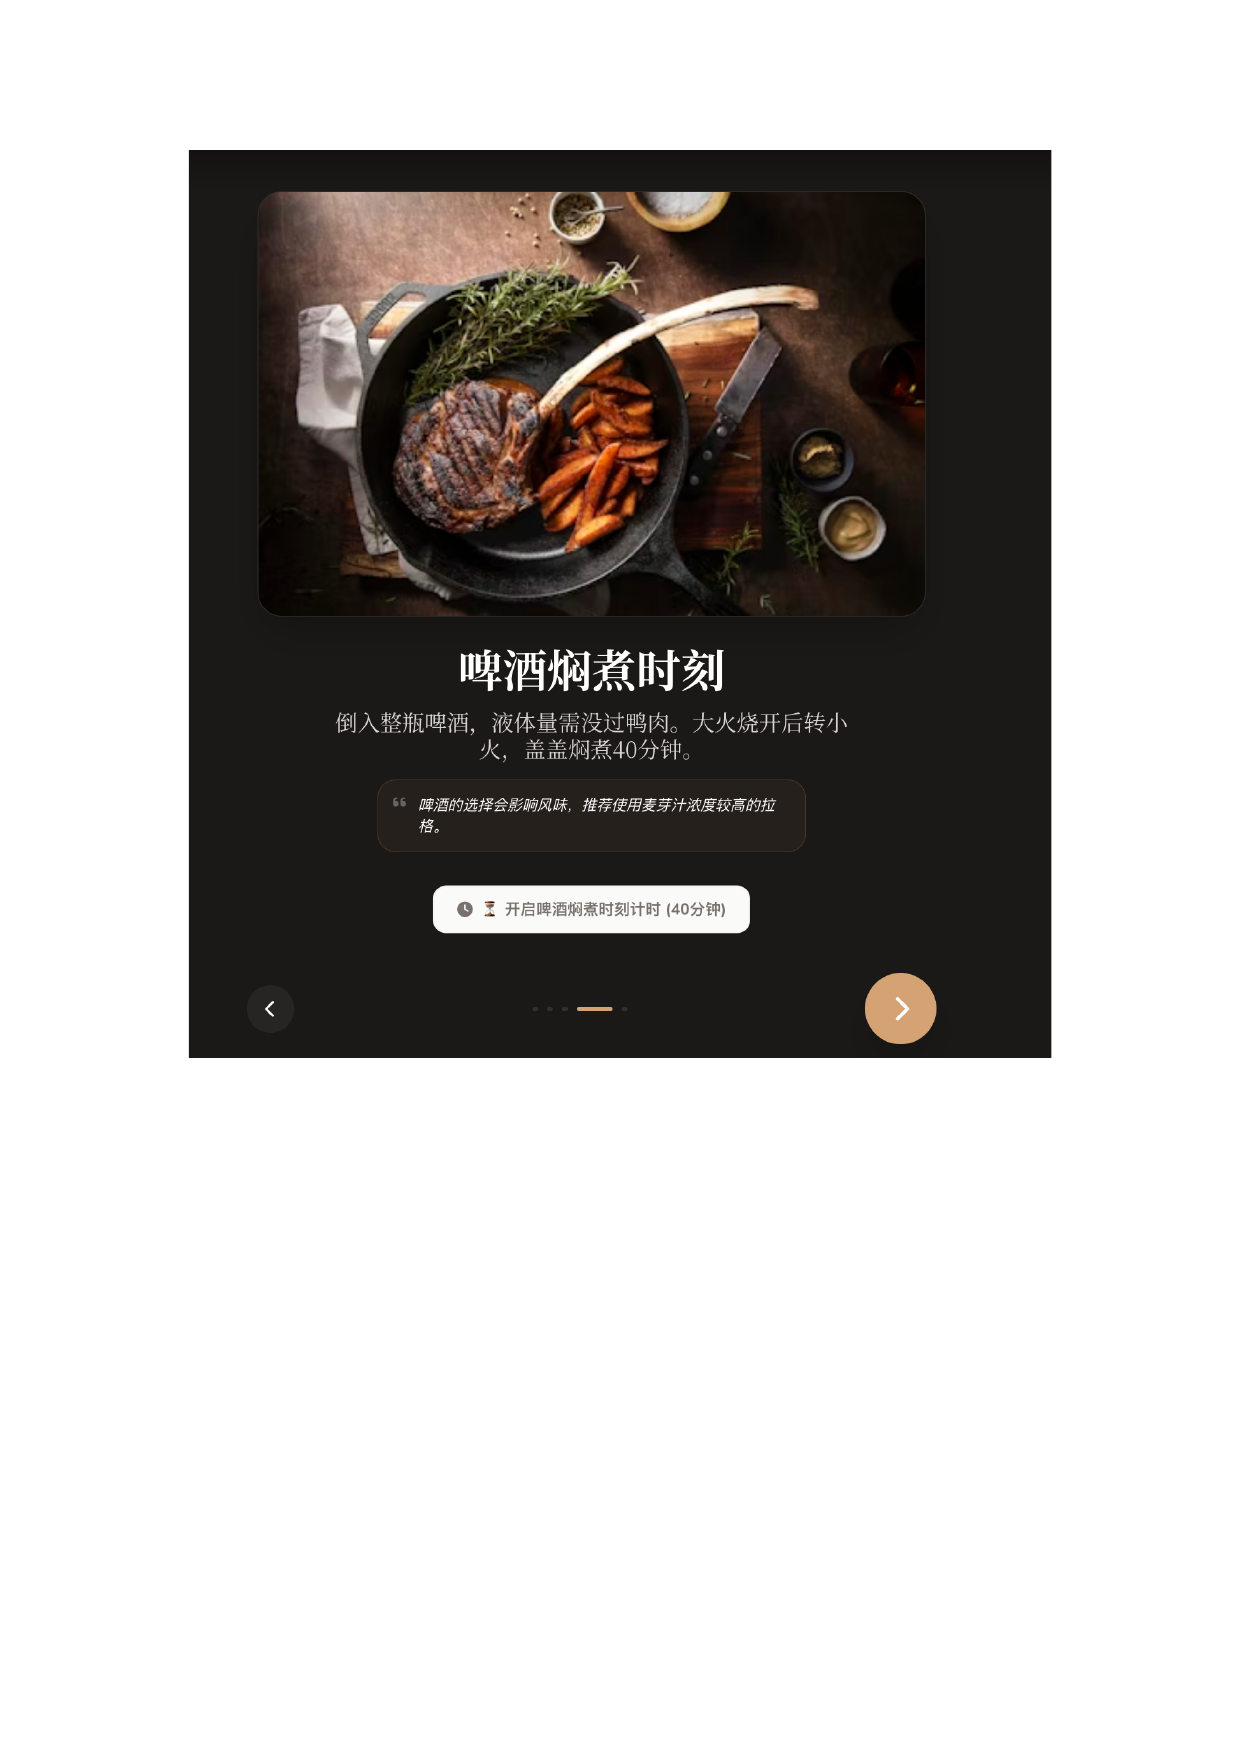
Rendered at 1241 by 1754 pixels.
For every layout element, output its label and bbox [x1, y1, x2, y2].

picture [188, 150, 1052, 1058]
